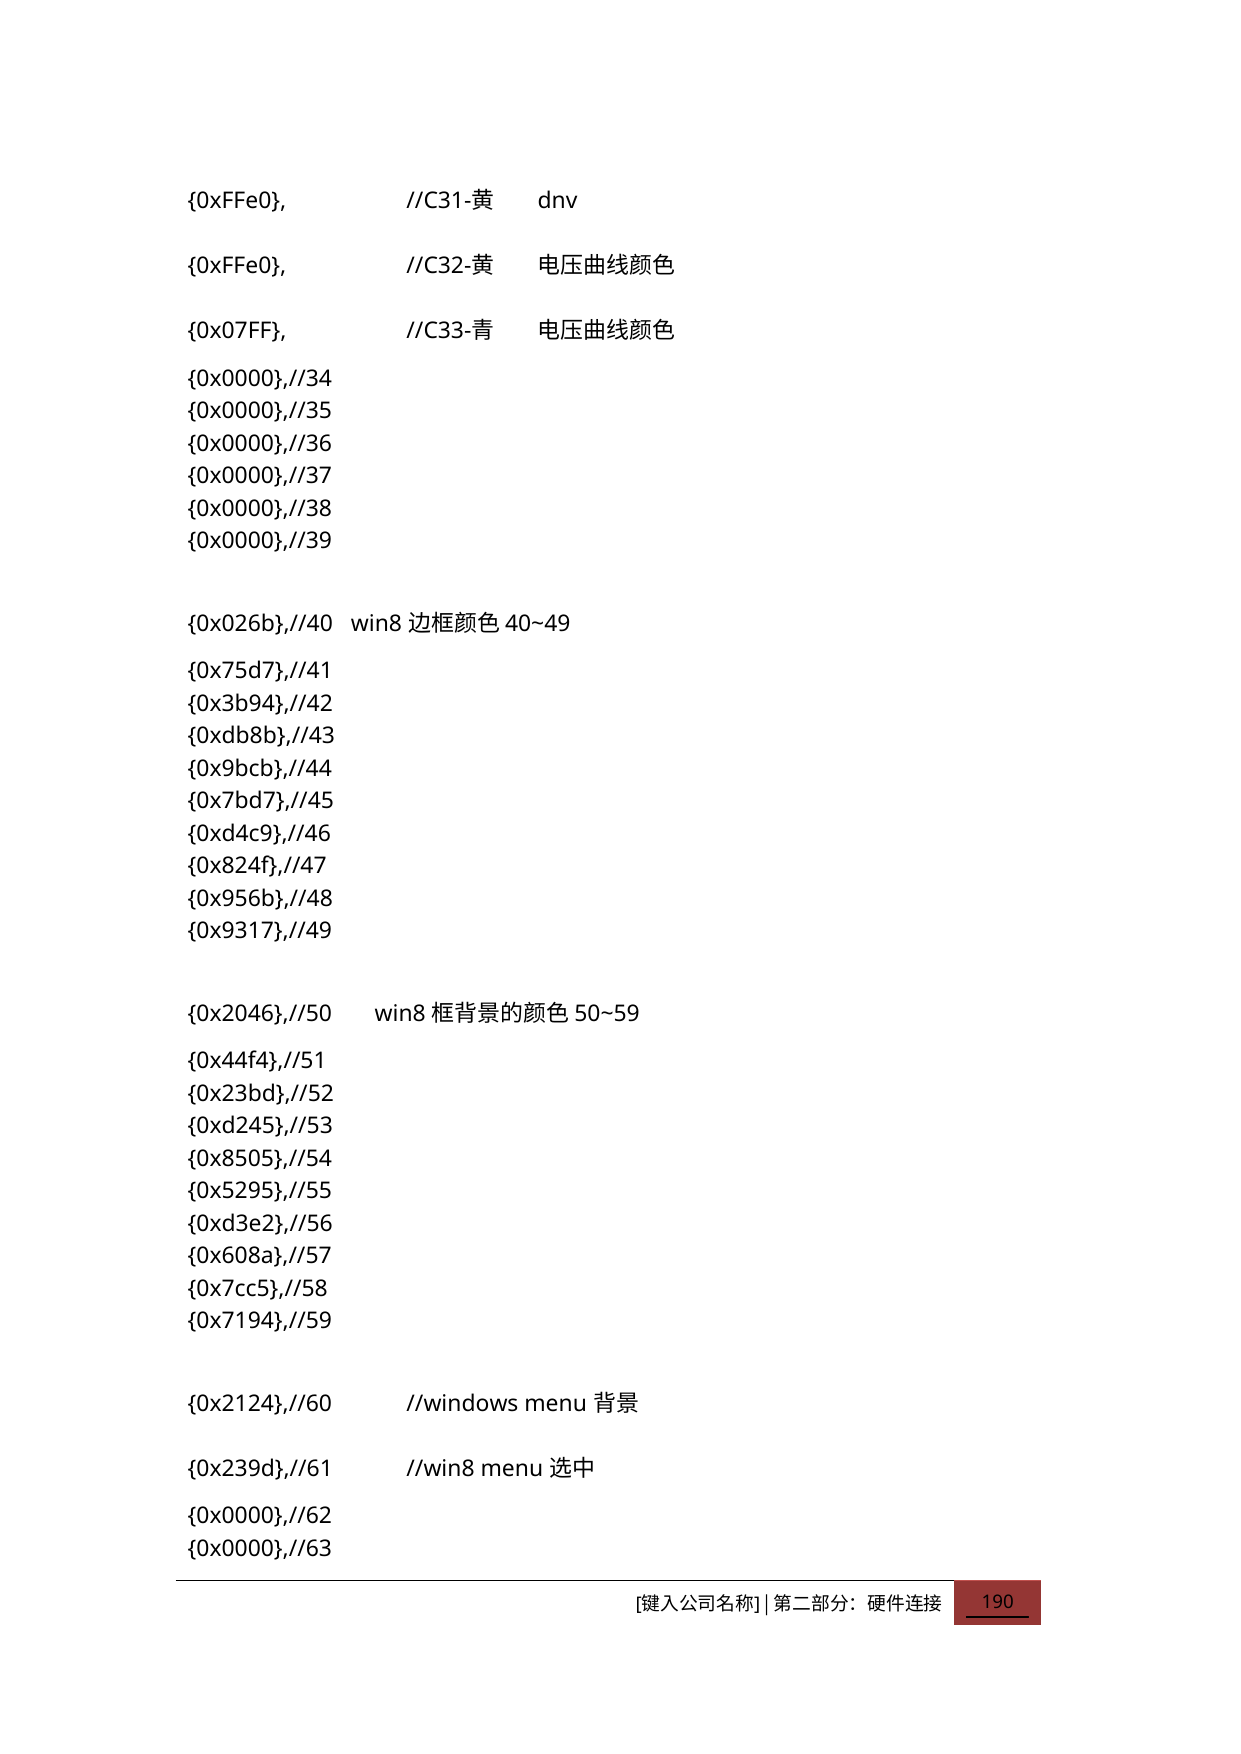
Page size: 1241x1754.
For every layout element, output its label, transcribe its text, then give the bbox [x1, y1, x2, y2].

text {0xd245},//53 [187, 1109, 1053, 1141]
text {0x026b},//40 win8 边框颜色 40~49 [187, 589, 1053, 654]
text {0x956b},//48 [187, 881, 1053, 914]
text {0xdb8b},//43 [187, 719, 1053, 751]
text {0x7bd7},//45 [187, 784, 1053, 816]
text {0x0000},//39 [187, 524, 1053, 556]
text {0x5295},//55 [187, 1174, 1053, 1206]
text {0x0000},//34 [187, 361, 1053, 394]
text {0x8505},//54 [187, 1141, 1053, 1174]
text {0x44f4},//51 [187, 1044, 1053, 1076]
text {0x0000},//37 [187, 459, 1053, 491]
text {0x0000},//36 [187, 426, 1053, 459]
text {0xFFe0}, //C31-黄 dnv [187, 166, 1053, 231]
text {0x07FF}, //C33-青 电压曲线颜色 [187, 296, 1053, 361]
text {0x7cc5},//58 [187, 1271, 1053, 1304]
text {0x608a},//57 [187, 1239, 1053, 1271]
text {0x3b94},//42 [187, 686, 1053, 719]
text {0xd4c9},//46 [187, 816, 1053, 849]
text {0xd3e2},//56 [187, 1206, 1053, 1239]
text {0x0000},//63 [187, 1531, 1053, 1564]
text {0x9bcb},//44 [187, 751, 1053, 784]
text {0x0000},//38 [187, 491, 1053, 524]
text {0xFFe0}, //C32-黄 电压曲线颜色 [187, 231, 1053, 296]
text {0x2124},//60 //windows menu 背景 [187, 1369, 1053, 1434]
text {0x75d7},//41 [187, 654, 1053, 686]
text {0x9317},//49 [187, 914, 1053, 946]
text {0x2046},//50 win8 框背景的颜色 50~59 [187, 979, 1053, 1044]
text {0x0000},//35 [187, 394, 1053, 426]
text {0x7194},//59 [187, 1304, 1053, 1336]
text {0x239d},//61 //win8 menu 选中 [187, 1434, 1053, 1499]
text {0x824f},//47 [187, 849, 1053, 881]
text {0x23bd},//52 [187, 1076, 1053, 1109]
text {0x0000},//62 [187, 1499, 1053, 1531]
